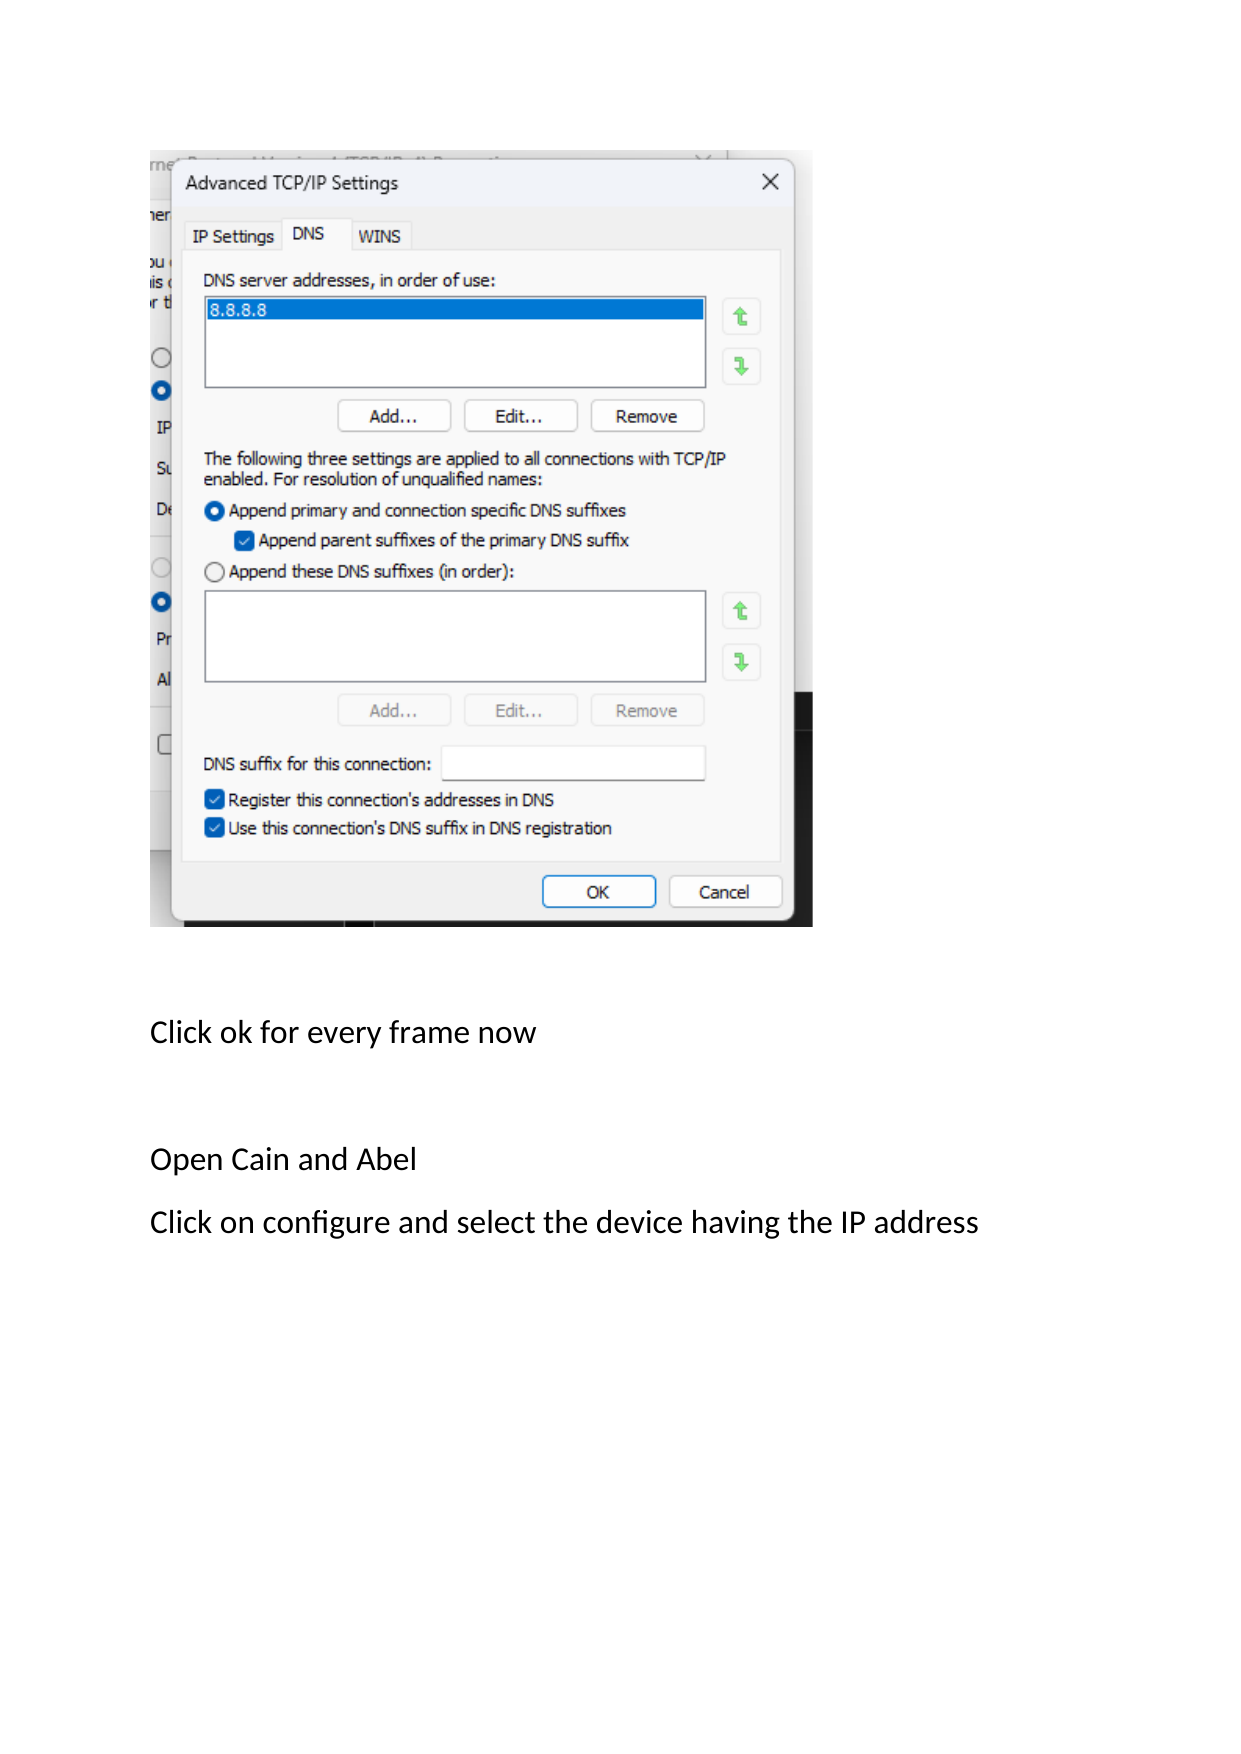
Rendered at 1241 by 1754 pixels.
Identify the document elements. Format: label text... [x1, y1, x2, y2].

picture [150, 150, 813, 927]
text Click on configure and select the device having the IP address [150, 1202, 1090, 1242]
text Open Cain and Abel [150, 1138, 1090, 1179]
text Click ok for every frame now [150, 1011, 1090, 1052]
